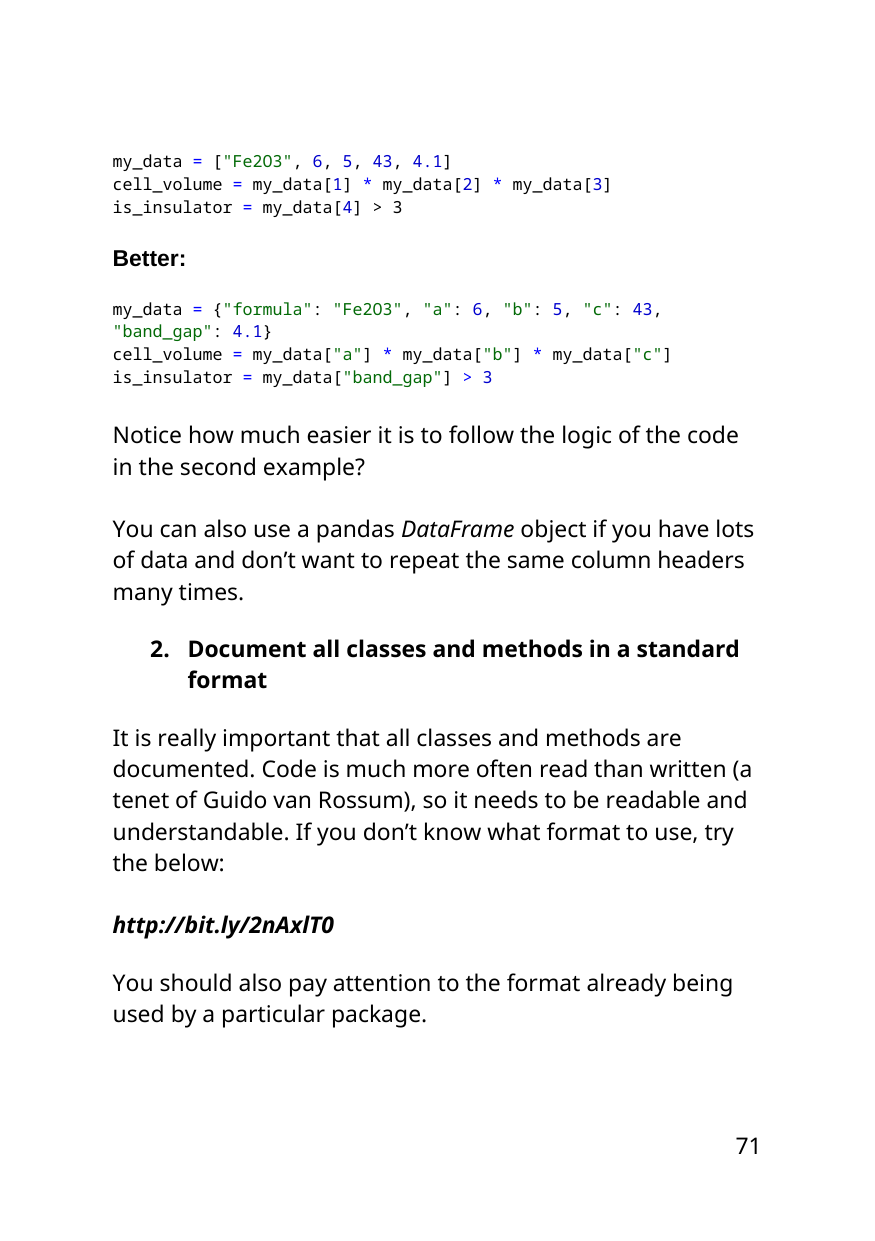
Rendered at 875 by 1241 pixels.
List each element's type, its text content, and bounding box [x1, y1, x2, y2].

text It is really important that all classes and methods are documented. Code is much more often read than written (a tenet of Guido van Rossum), so it needs to be readable and understandable. If you don’t know what format to use, try the below: [112, 722, 762, 878]
list Document all classes and methods in a standard format [150, 633, 762, 696]
text You can also use a pandas DataFrame object if you have lots of data and don’t want to repeat the same column headers many times. [112, 513, 762, 607]
text http://bit.ly/2nAxlT0 [112, 909, 762, 941]
text You should also pay attention to the format already being used by a particular package. [112, 967, 762, 1029]
text my_data = {"formula": "Fe2O3", "a": 6, "b": 5, "c": 43, "band_gap": 4.1} cell_volume = my_data["a"] * my_data["b"] * my_data["c"] is_insulator = my_data["band_gap"] > 3 [112, 297, 762, 388]
text Notice how much easier it is to follow the logic of the code in the second example? [112, 419, 762, 482]
text my_data = ["Fe2O3", 6, 5, 43, 4.1] cell_volume = my_data[1] * my_data[2] * my_data[3] is_insulator = my_data[4] > 3 [402, 150, 762, 218]
text Better: [112, 244, 762, 271]
